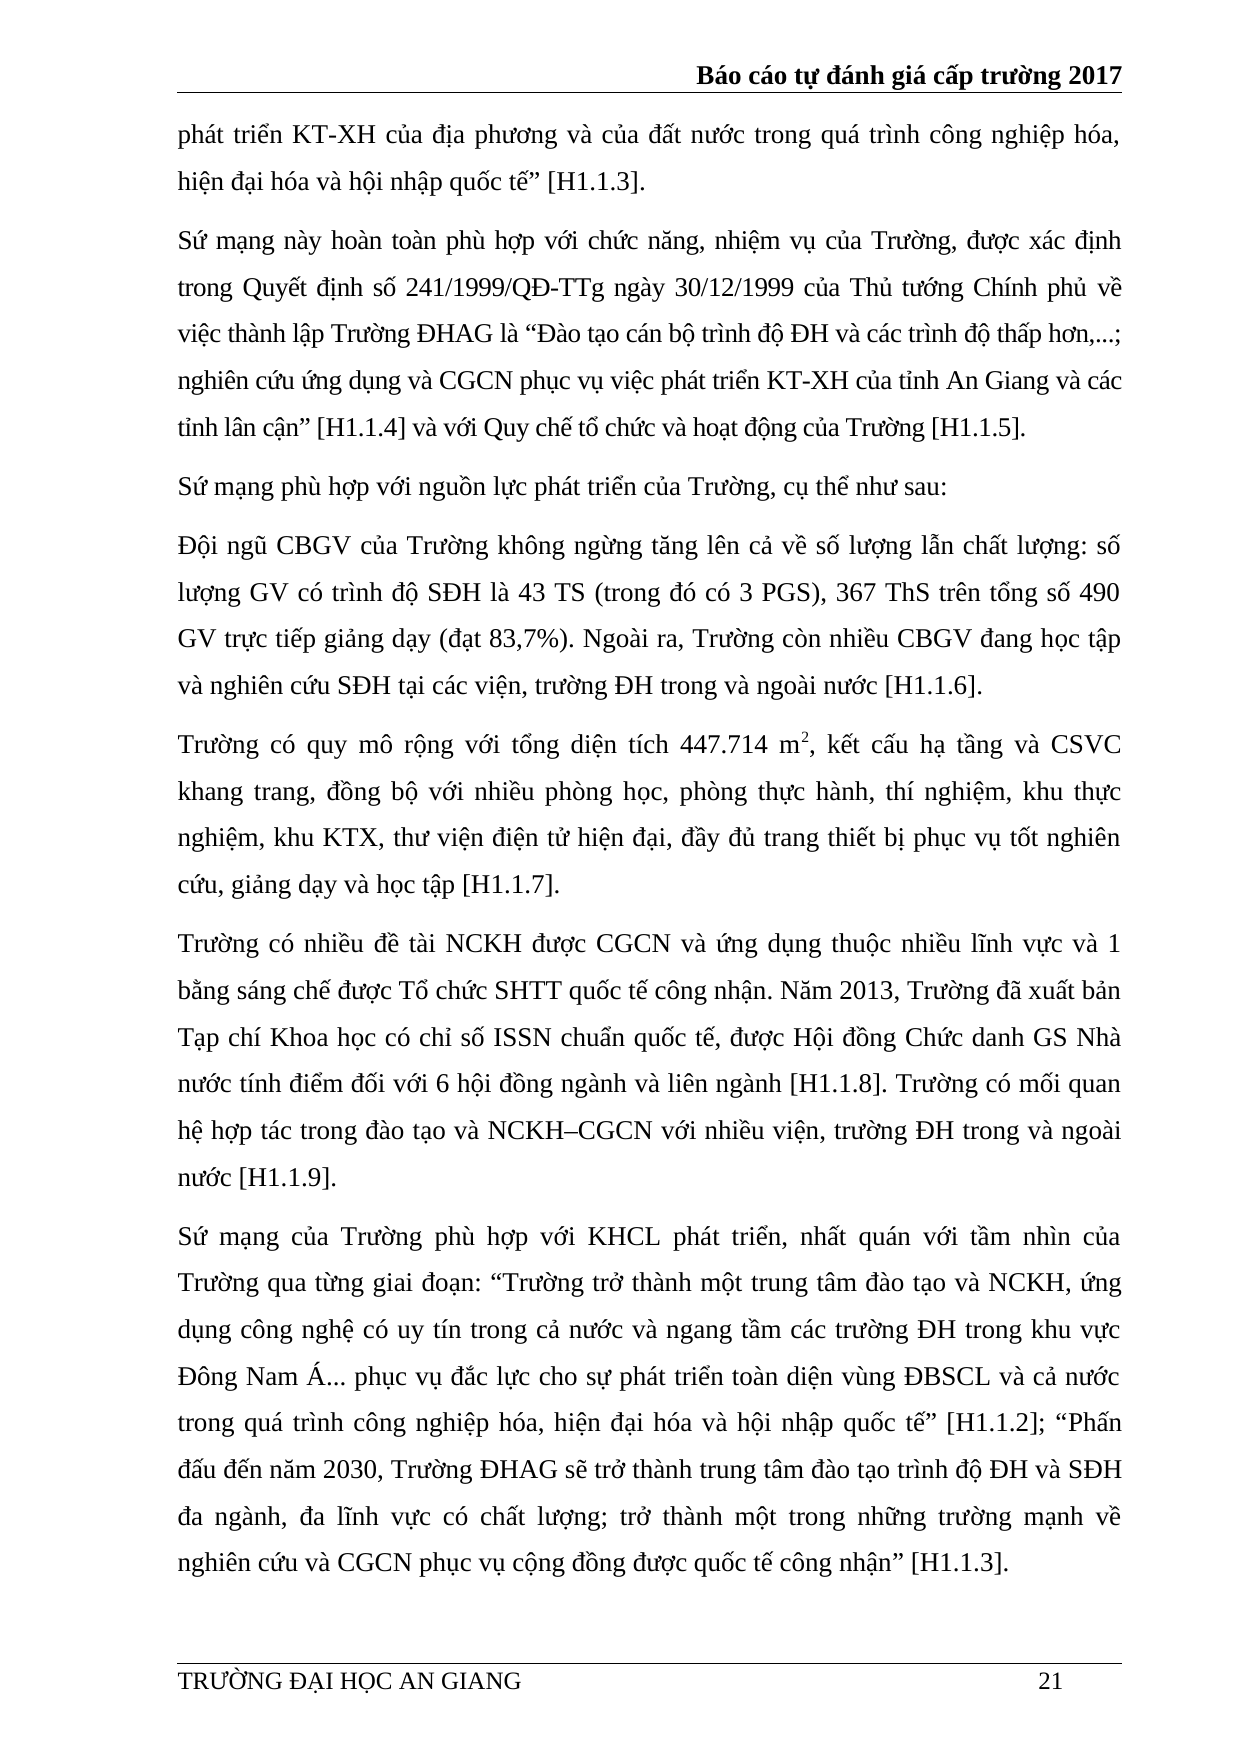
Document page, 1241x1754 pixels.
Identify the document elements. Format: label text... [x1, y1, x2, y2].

text Trường có quy mô rộng với tổng diện tích 447.714 m2, kết cấu hạ tầng và CSVC khang trang, đồng bộ với nhiều phòng học, phòng thực hành, thí nghiệm, khu thực nghiệm, khu KTX, thư viện điện tử hiện đại, đầy đủ trang thiết bị phục vụ tốt nghiên cứu, giảng dạy và học tập [H1.1.7]. [177, 728, 1122, 899]
text Trường có nhiều đề tài NCKH được CGCN và ứng dụng thuộc nhiều lĩnh vực và 1 bằng sáng chế được Tổ chức SHTT quốc tế công nhận. Năm 2013, Trường đã xuất bản Tạp chí Khoa học có chỉ số ISSN chuẩn quốc tế, được Hội đồng Chức danh GS Nhà nước tính điểm đối với 6 hội đồng ngành và liên ngành [H1.1.8]. Trường có mối quan hệ hợp tác trong đào tạo và NCKH–CGCN với nhiều viện, trường ĐH trong và ngoài nước [H1.1.9]. [177, 927, 1122, 1192]
text Sứ mạng của Trường phù hợp với KHCL phát triển, nhất quán với tầm nhìn của Trường qua từng giai đoạn: “Trường trở thành một trung tâm đào tạo và NCKH, ứng dụng công nghệ có uy tín trong cả nước và ngang tầm các trường ĐH trong khu vực Đông Nam Á... phục vụ đắc lực cho sự phát triển toàn diện vùng ĐBSCL và cả nước trong quá trình công nghiệp hóa, hiện đại hóa và hội nhập quốc tế” [H1.1.2]; “Phấn đấu đến năm 2030, Trường ĐHAG sẽ trở thành trung tâm đào tạo trình độ ĐH và SĐH đa ngành, đa lĩnh vực có chất lượng; trở thành một trong những trường mạnh về nghiên cứu và CGCN phục vụ cộng đồng được quốc tế công nhận” [H1.1.3]. [177, 1220, 1122, 1578]
text Sứ mạng này hoàn toàn phù hợp với chức năng, nhiệm vụ của Trường, được xác định trong Quyết định số 241/1999/QĐ-TTg ngày 30/12/1999 của Thủ tướng Chính phủ về việc thành lập Trường ĐHAG là “Đào tạo cán bộ trình độ ĐH và các trình độ thấp hơn,...; nghiên cứu ứng dụng và CGCN phục vụ việc phát triển KT-XH của tỉnh An Giang và các tỉnh lân cận” [H1.1.4] và với Quy chế tổ chức và hoạt động của Trường [H1.1.5]. [177, 224, 1122, 442]
text Sứ mạng phù hợp với nguồn lực phát triển của Trường, cụ thể như sau: [177, 470, 1122, 501]
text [177, 118, 1122, 196]
text Đội ngũ CBGV của Trường không ngừng tăng lên cả về số lượng lẫn chất lượng: số lượng GV có trình độ SĐH là 43 TS (trong đó có 3 PGS), 367 ThS trên tổng số 490 GV trực tiếp giảng dạy (đạt 83,7%). Ngoài ra, Trường còn nhiều CBGV đang học tập và nghiên cứu SĐH tại các viện, trường ĐH trong và ngoài nước [H1.1.6]. [177, 529, 1122, 700]
